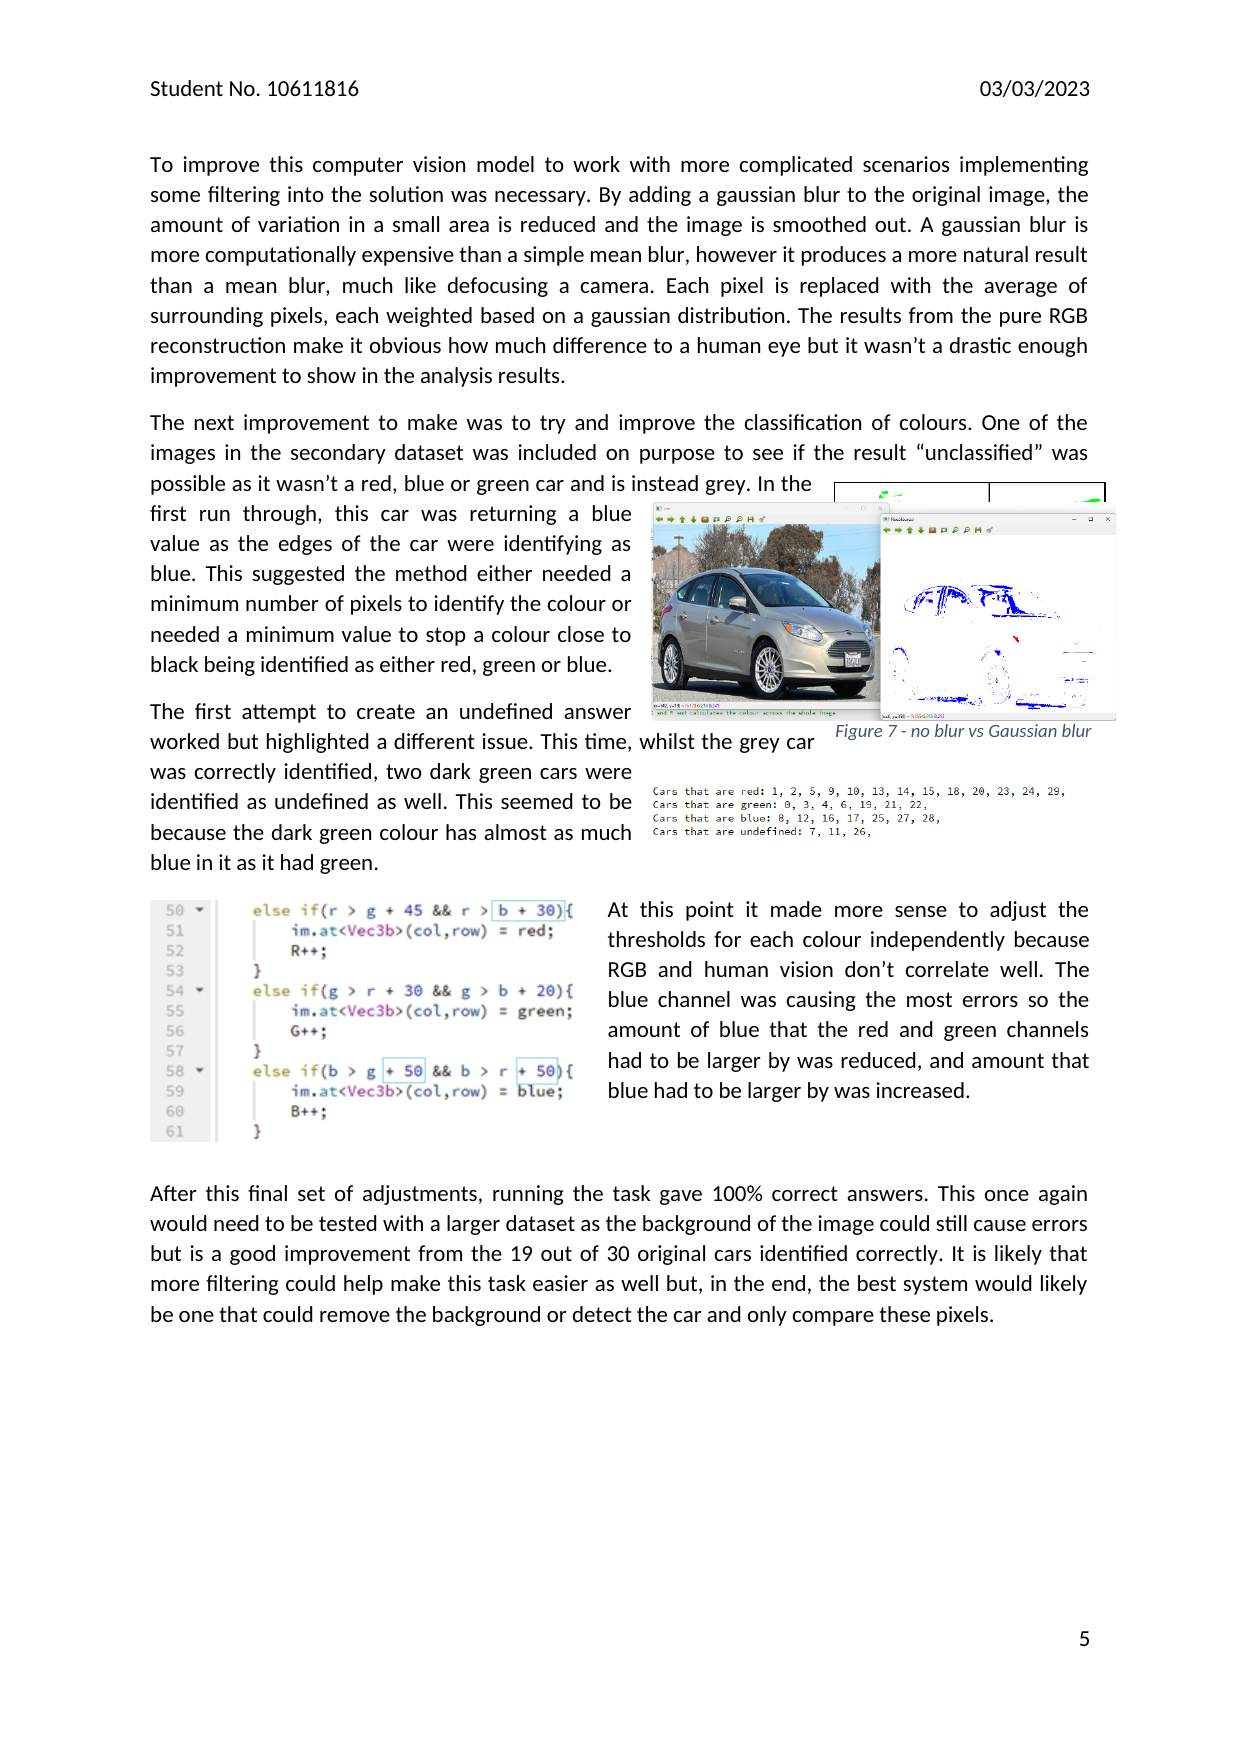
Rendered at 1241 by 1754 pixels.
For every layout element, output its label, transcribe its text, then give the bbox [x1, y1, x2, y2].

text After this final set of adjustments, running the task gave 100% correct answers. This once again would need to be tested with a larger dataset as the background of the image could still cause errors but is a good improvement from the 19 out of 30 original cars identified correctly. It is likely that more filtering could help make this task easier as well but, in the end, the best system would likely be one that could remove the background or detect the car and only compare these pixels. [150, 1179, 1090, 1328]
picture [651, 483, 1117, 721]
text The first attempt to create an undefined answer worked but highlighted a different issue. This time, whilst the grey car was correctly identified, two dark green cars were identified as undefined as well. This seemed to be because the dark green colour has almost as much blue in it as it had green. [150, 697, 1090, 876]
text To improve this computer vision model to work with more complicated scenarios implementing some filtering into the solution was necessary. By adding a gaussian blur to the original image, the amount of variation in a small area is reduced and the image is smoothed out. A gaussian blur is more computationally expensive than a simple mean blur, however it produces a more natural result than a mean blur, much like defocusing a camera. Each pixel is replaced with the average of surrounding pixels, each weighted based on a gaussian distribution. The results from the pure RGB reconstruction make it obvious how much difference to a human eye but it wasn’t a drastic enough improvement to show in the analysis results. [150, 150, 1090, 389]
picture [651, 784, 1072, 839]
picture [150, 900, 589, 1142]
text The next improvement to make was to try and improve the classification of colours. One of the images in the secondary dataset was included on purpose to see if the result “unclassified” was possible as it wasn’t a red, blue or green car and is instead grey. In the first run through, this car was returning a blue value as the edges of the car were identifying as blue. This suggested the method either needed a minimum number of pixels to identify the colour or needed a minimum value to stop a colour close to black being identified as either red, green or blue. [150, 408, 1090, 678]
